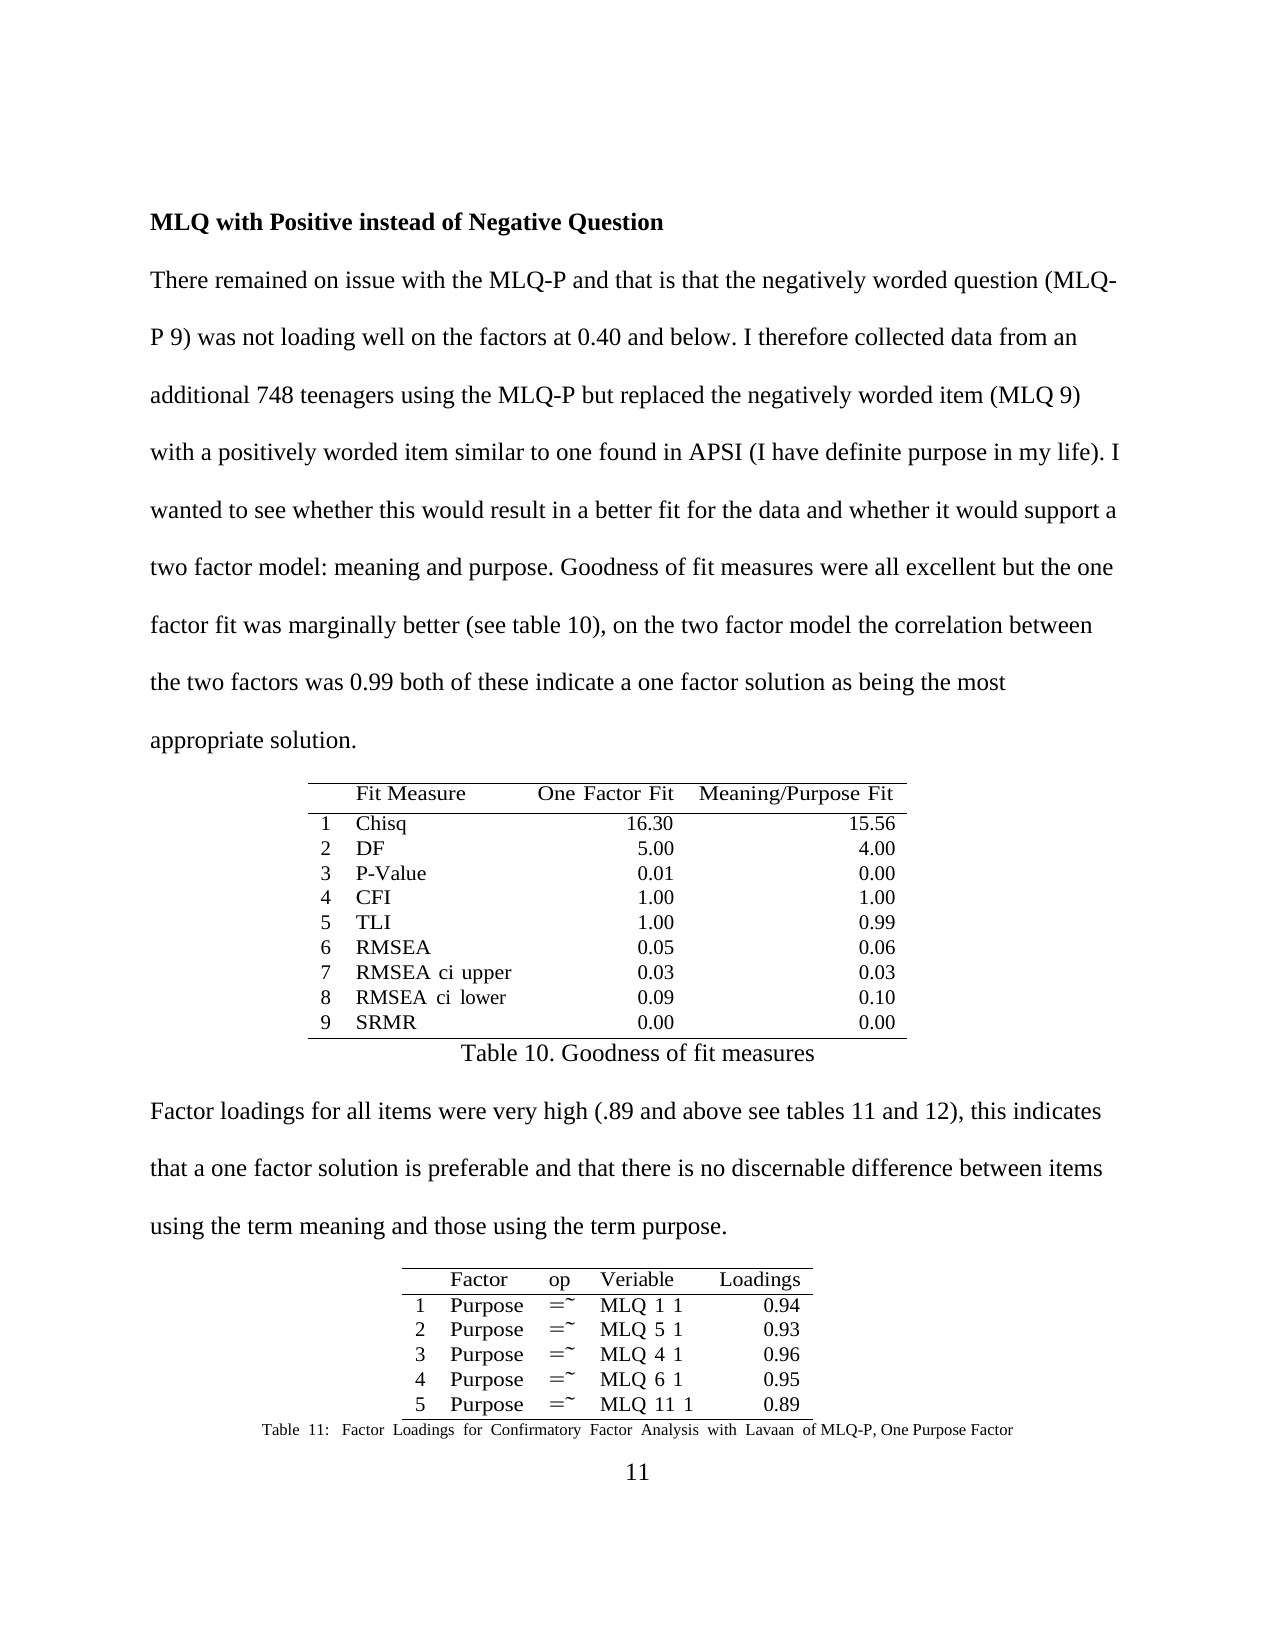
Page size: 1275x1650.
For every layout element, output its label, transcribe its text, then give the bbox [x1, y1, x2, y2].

table_cell MLQ 6 1 [588, 1369, 707, 1393]
table_cell 16.30 [525, 814, 686, 837]
table_header Meaning/Purpose Fit [686, 784, 907, 813]
table_cell 5.00 [525, 837, 686, 862]
table_cell 0.09 [525, 987, 686, 1012]
table_cell 5 [308, 912, 343, 937]
table_cell 9 [308, 1012, 343, 1037]
table_cell 15.56 [686, 814, 907, 837]
table_header Loadings [707, 1269, 813, 1294]
table_cell 0.93 [707, 1319, 813, 1343]
table_cell RMSEA ci upper [343, 962, 525, 987]
table_cell 7 [308, 962, 343, 987]
table_cell 0.10 [686, 987, 907, 1012]
table_cell 1 [402, 1295, 437, 1319]
text MLQ with Positive instead of Negative Question [150, 207, 1125, 236]
table_header Veriable [588, 1269, 707, 1294]
table_cell =˜ [536, 1319, 587, 1343]
table_cell 1.00 [525, 887, 686, 912]
table_cell 8 [308, 987, 343, 1012]
table_cell MLQ 11 1 [588, 1393, 707, 1419]
table_cell 0.06 [686, 937, 907, 962]
table_cell Purpose [438, 1295, 536, 1319]
table_cell 4 [308, 887, 343, 912]
table_cell 1.00 [525, 912, 686, 937]
text There remained on issue with the MLQ-P and that is that the negatively worded question (MLQ-P 9) was not loading well on the factors at 0.40 and below. I therefore collected data from an additional 748 teenagers using the MLQ-P but replaced the negatively worded item (MLQ 9) with a positively worded item similar to one found in APSI (I have definite purpose in my life). I wanted to see whether this would result in a better fit for the data and whether it would support a two factor model: meaning and purpose. Goodness of fit measures were all excellent but the one factor fit was marginally better (see table 10), on the two factor model the correlation between the two factors was 0.99 both of these indicate a one factor solution as being the most appropriate solution. [150, 265, 1125, 754]
table_cell 0.96 [707, 1344, 813, 1368]
table_cell 0.00 [686, 1012, 907, 1037]
table_header [308, 784, 343, 813]
table_cell =˜ [536, 1344, 587, 1368]
table_cell 5 [402, 1393, 437, 1419]
table_header op [536, 1269, 587, 1294]
table_cell 0.03 [525, 962, 686, 987]
table_cell 0.95 [707, 1369, 813, 1393]
table_cell =˜ [536, 1369, 587, 1393]
table_cell RMSEA [343, 937, 525, 962]
table_cell MLQ 1 1 [588, 1295, 707, 1319]
table_cell 0.99 [686, 912, 907, 937]
table_cell 0.05 [525, 937, 686, 962]
text Table 10. Goodness of fit measures [150, 1038, 1125, 1067]
table_cell RMSEA ci lower [343, 987, 525, 1012]
table_cell 3 [402, 1344, 437, 1368]
table_cell 0.94 [707, 1295, 813, 1319]
table_cell Chisq [343, 814, 525, 837]
table_cell 1 [308, 814, 343, 837]
table_cell Purpose [438, 1344, 536, 1368]
table_cell TLI [343, 912, 525, 937]
table_cell =˜ [536, 1295, 587, 1319]
table_cell MLQ 5 1 [588, 1319, 707, 1343]
table_cell =˜ [536, 1393, 587, 1419]
table_header Factor [438, 1269, 536, 1294]
table_cell 4 [402, 1369, 437, 1393]
table_cell CFI [343, 887, 525, 912]
table_cell 0.00 [525, 1012, 686, 1037]
table_cell SRMR [343, 1012, 525, 1037]
table_cell 0.89 [707, 1393, 813, 1419]
table_cell DF [343, 837, 525, 862]
text Factor loadings for all items were very high (.89 and above see tables 11 and 12), this indicates that a one factor solution is preferable and that there is no discernable difference between items using the term meaning and those using the term purpose. [150, 1096, 1125, 1239]
table_cell 1.00 [686, 887, 907, 912]
table_cell 0.03 [686, 962, 907, 987]
table_cell P-Value [343, 862, 525, 887]
table_cell 2 [402, 1319, 437, 1343]
table_cell 0.00 [686, 862, 907, 887]
table_header Fit Measure [343, 784, 525, 813]
table_cell Purpose [438, 1319, 536, 1343]
table_header [402, 1269, 437, 1294]
table_cell 4.00 [686, 837, 907, 862]
table_cell 6 [308, 937, 343, 962]
table_cell MLQ 4 1 [588, 1344, 707, 1368]
table_cell Purpose [438, 1369, 536, 1393]
table_cell 3 [308, 862, 343, 887]
table_cell Purpose [438, 1393, 536, 1419]
table_cell 2 [308, 837, 343, 862]
table_cell 0.01 [525, 862, 686, 887]
table_header One Factor Fit [525, 784, 686, 813]
text Table 11: Factor Loadings for Confirmatory Factor Analysis with Lavaan of MLQ-P, One Purpose Factor [150, 1420, 1125, 1439]
